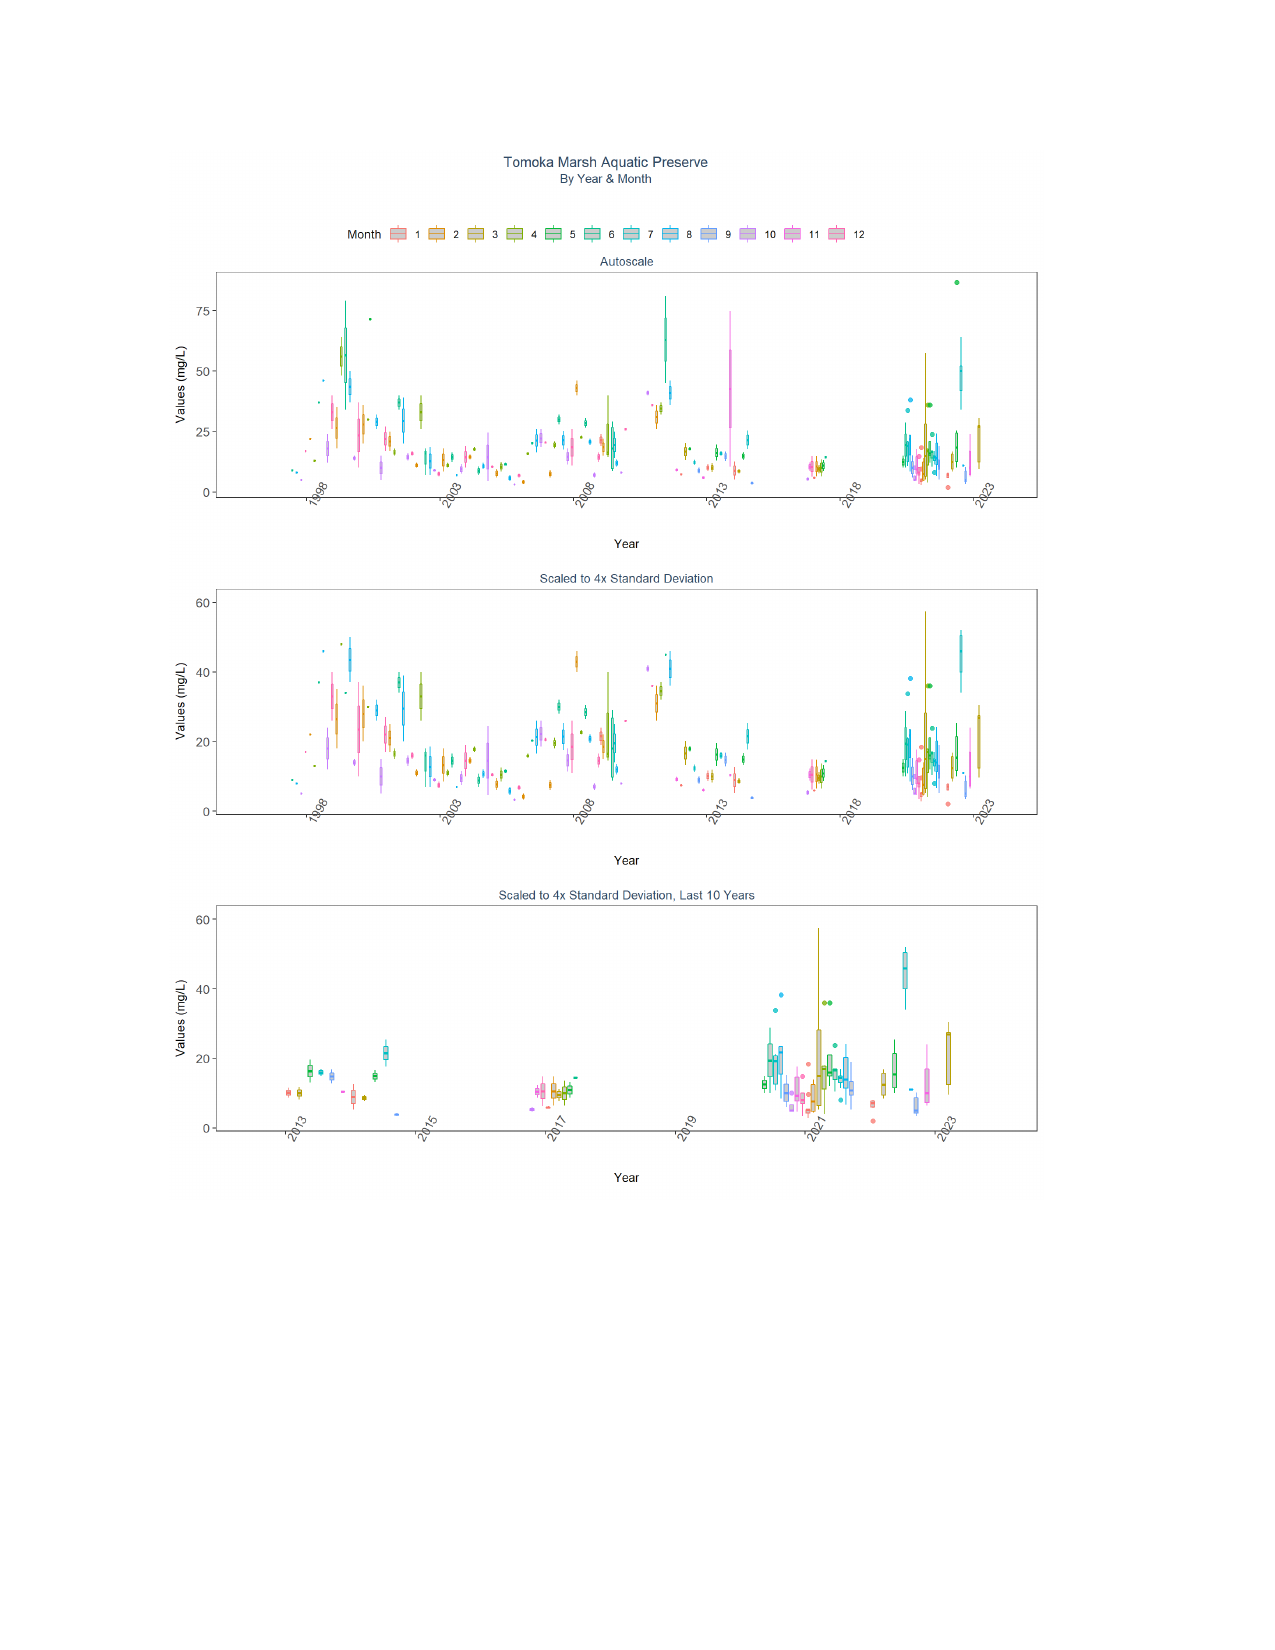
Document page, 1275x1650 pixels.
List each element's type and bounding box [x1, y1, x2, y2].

picture [168, 150, 1044, 1200]
